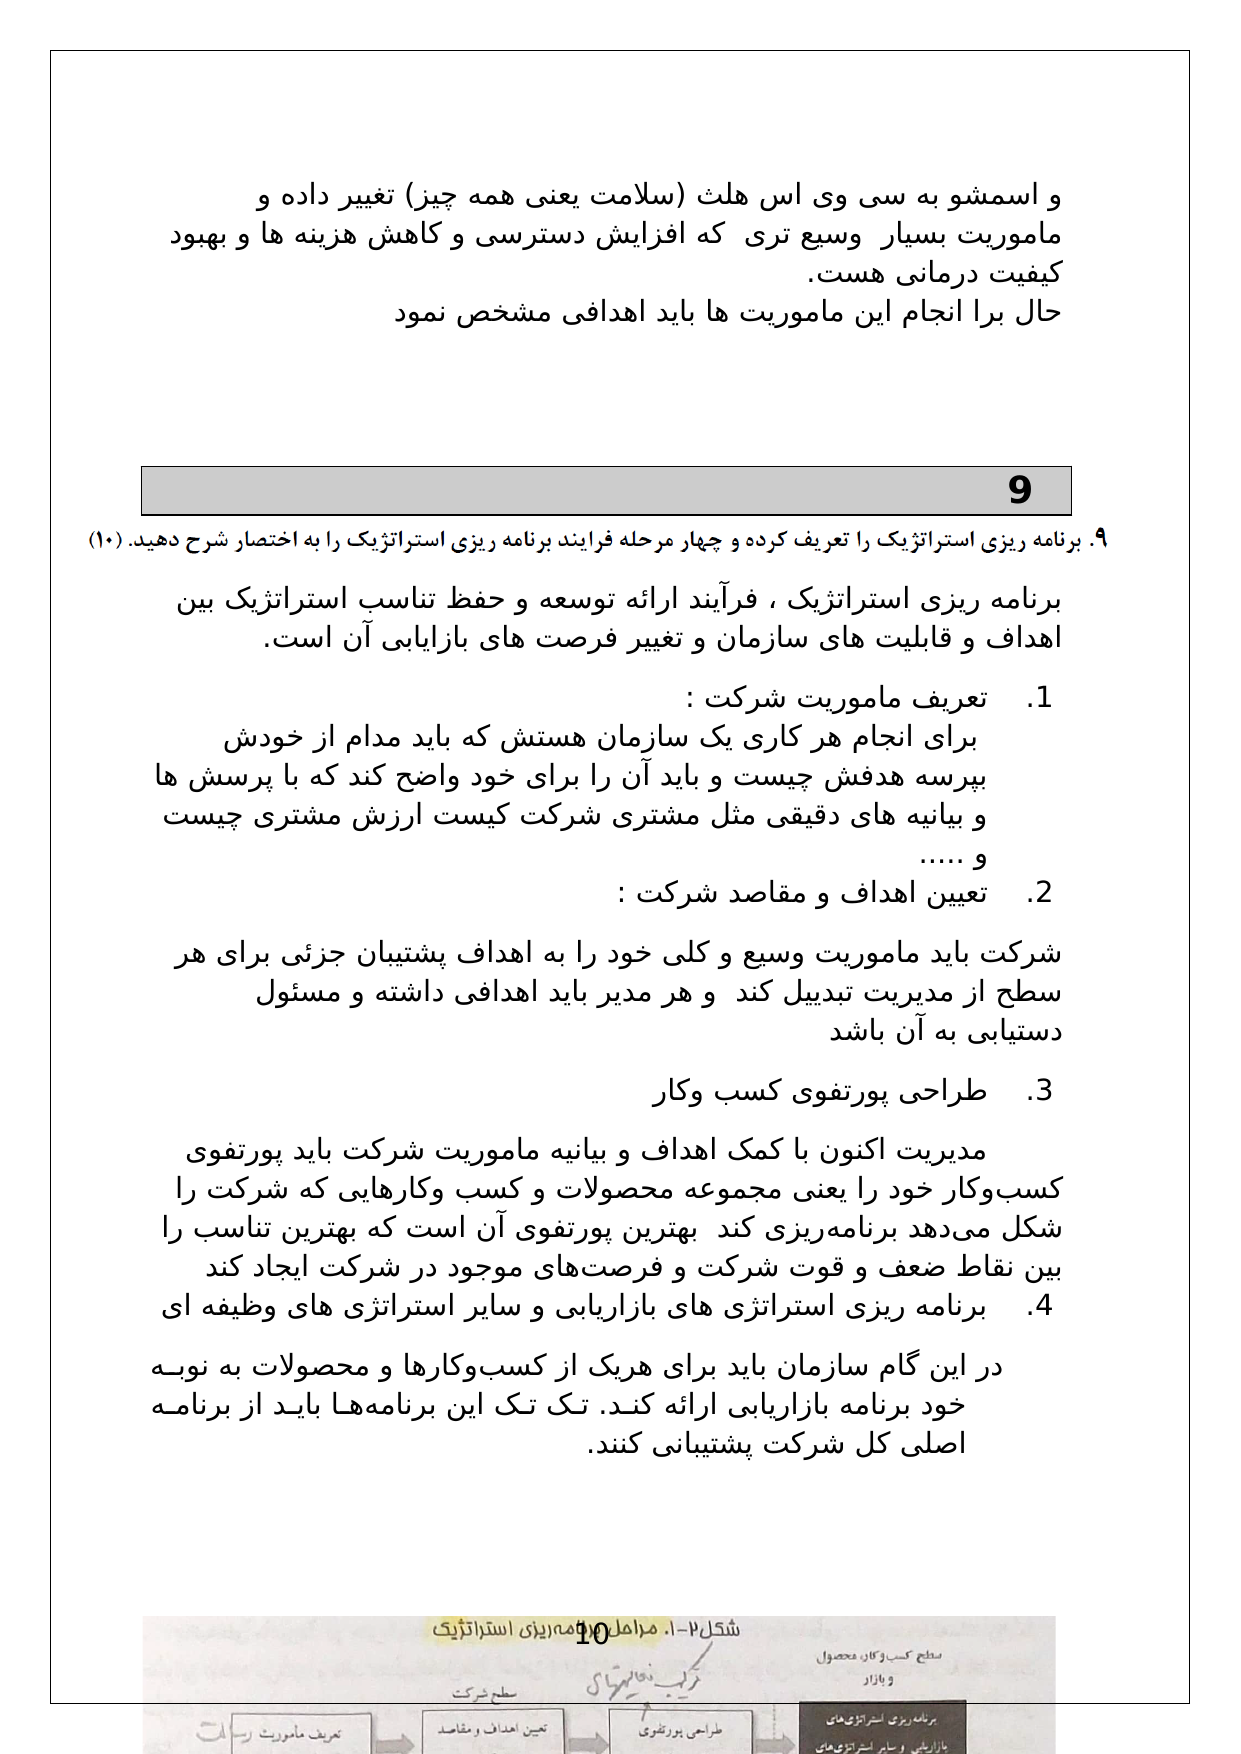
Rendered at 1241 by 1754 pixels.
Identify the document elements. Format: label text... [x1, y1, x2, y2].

picture [55, 511, 1117, 571]
subtitle 9 [142, 467, 1071, 514]
text برنامه ریزی استراتژیک ، فرآیند ارائه توسعه و حفظ تناسب استراتژیک بین اهداف و قابلیت های سازمان و تغییر فرصت های بازایابی آن است. [150, 582, 1063, 655]
text در این گام سازمان باید برای هریک از کسب‌وکارها و محصولات به نوبه خود برنامه بازاریابی ارائه کند. تک تک این برنامه‌ها باید از برنامه اصلی کل شرکت پشتیبانی کنند. [150, 1348, 1004, 1460]
list طراحی پورتفوی کسب وکار [150, 1073, 1026, 1107]
list تعیین اهداف و مقاصد شرکت : [150, 875, 1026, 909]
text مدیریت اکنون با کمک اهداف و بیانیه ماموریت شرکت باید پورتفوی کسب‌و‌کار خود را یعنی مجموعه محصولات و کسب ‌وکارهایی که شرکت را شکل می‌دهد برنامه‌ریزی کند بهترین پورتفوی آن است که بهترین تناسب را بین نقاط ضعف و قوت شرکت و فرصت‌های موجود در شرکت ایجاد کند [150, 1133, 1063, 1283]
list برنامه ریزی استراتژی های بازاریابی و سایر استراتژی های وظیفه ای [150, 1288, 1026, 1322]
list برای انجام هر کاری یک سازمان هستش که باید مدام از خودش بپرسه هدفش چیست و باید آن را برای خود واضح کند که با پرسش ها و بیانیه های دقیقی مثل مشتری شرکت کیست ارزش مشتری چیست و ..... [150, 719, 988, 870]
text شرکت باید ماموریت وسیع و کلی خود را به اهداف پشتیبان جزئی برای هر سطح از مدیریت تبدییل کند و هر مدیر باید اهدافی داشته و مسئول دستیابی به آن باشد [150, 935, 1063, 1047]
list تعریف ماموریت شرکت : [150, 681, 1026, 714]
text و اسمشو به سی وی اس هلث (سلامت یعنی همه چیز) تغییر داده و ماموریت بسیار وسیع تری که افزایش دسترسی و کاهش هزینه ها و بهبود کیفیت درمانی هست. حال برا انجام این ماموریت ها باید اهدافی مشخص نمود [150, 177, 1063, 328]
